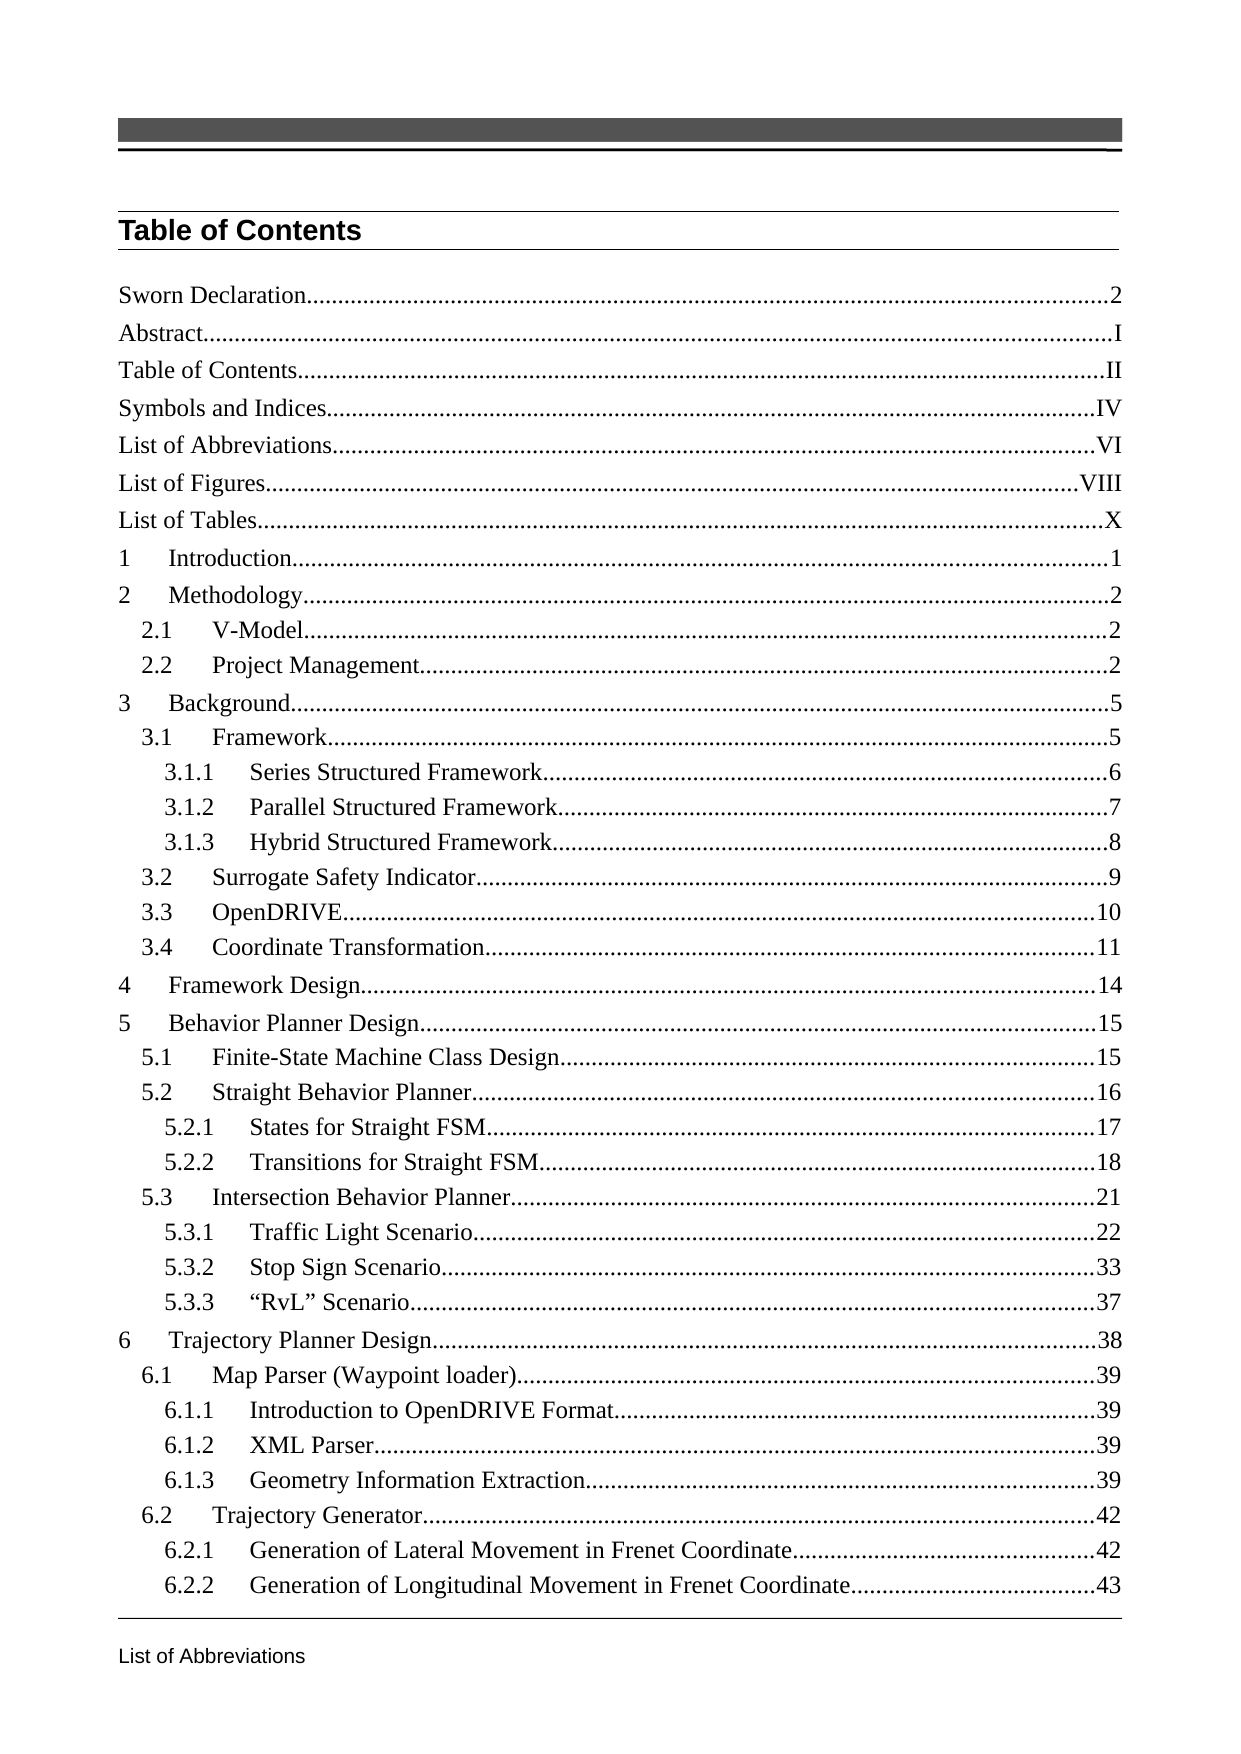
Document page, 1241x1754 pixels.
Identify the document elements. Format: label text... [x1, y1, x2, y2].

text 3.1.2 Parallel Structured Framework 7 [164, 792, 1122, 821]
text 2.2 Project Management 2 [141, 650, 1122, 678]
text 3.2 Surrogate Safety Indicator 9 [141, 862, 1122, 891]
text Symbols and Indices IV [118, 396, 1122, 421]
text 6 Trajectory Planner Design 38 [118, 1328, 1122, 1353]
text 5.3.2 Stop Sign Scenario 33 [164, 1252, 1122, 1281]
text 5.3.1 Traffic Light Scenario 22 [164, 1217, 1122, 1246]
text 6.1.2 XML Parser 39 [164, 1430, 1122, 1458]
text 3.4 Coordinate Transformation 11 [141, 932, 1122, 961]
text 5 Behavior Planner Design 15 [118, 1011, 1122, 1036]
text List of Tables X [118, 508, 1122, 533]
text 5.3 Intersection Behavior Planner 21 [141, 1182, 1122, 1211]
text 5.2.2 Transitions for Straight FSM 18 [164, 1147, 1122, 1176]
text 3 Background 5 [118, 691, 1122, 716]
text 3.1.3 Hybrid Structured Framework 8 [164, 827, 1122, 856]
text Sworn Declaration 2 [118, 283, 1122, 308]
text 6.1.1 Introduction to OpenDRIVE Format 39 [164, 1395, 1122, 1423]
text 6.1 Map Parser (Waypoint loader) 39 [141, 1360, 1122, 1388]
text 2.1 V-Model 2 [141, 615, 1122, 643]
text Abstract I [118, 321, 1122, 346]
text 6.2 Trajectory Generator 42 [141, 1500, 1122, 1528]
text 6.1.3 Geometry Information Extraction 39 [164, 1465, 1122, 1493]
text 3.1 Framework 5 [141, 722, 1122, 751]
text Table of Contents II [118, 358, 1122, 383]
text 3.3 OpenDRIVE 10 [141, 897, 1122, 926]
text List of Figures VIII [118, 471, 1122, 496]
text 5.2 Straight Behavior Planner 16 [141, 1077, 1122, 1106]
text 5.3.3 “RvL” Scenario 37 [164, 1287, 1122, 1316]
text 2 Methodology 2 [118, 583, 1122, 608]
text 5.1 Finite-State Machine Class Design 15 [141, 1042, 1122, 1071]
text 4 Framework Design 14 [118, 973, 1122, 998]
text 6.2.1 Generation of Lateral Movement in Frenet Coordinate 42 [164, 1535, 1122, 1563]
text Table of Contents [118, 212, 1119, 249]
text 5.2.1 States for Straight FSM 17 [164, 1112, 1122, 1141]
text 6.2.2 Generation of Longitudinal Movement in Frenet Coordinate 43 [164, 1570, 1122, 1598]
text 1 Introduction 1 [118, 546, 1122, 571]
text 3.1.1 Series Structured Framework 6 [164, 757, 1122, 786]
text List of Abbreviations VI [118, 433, 1122, 458]
